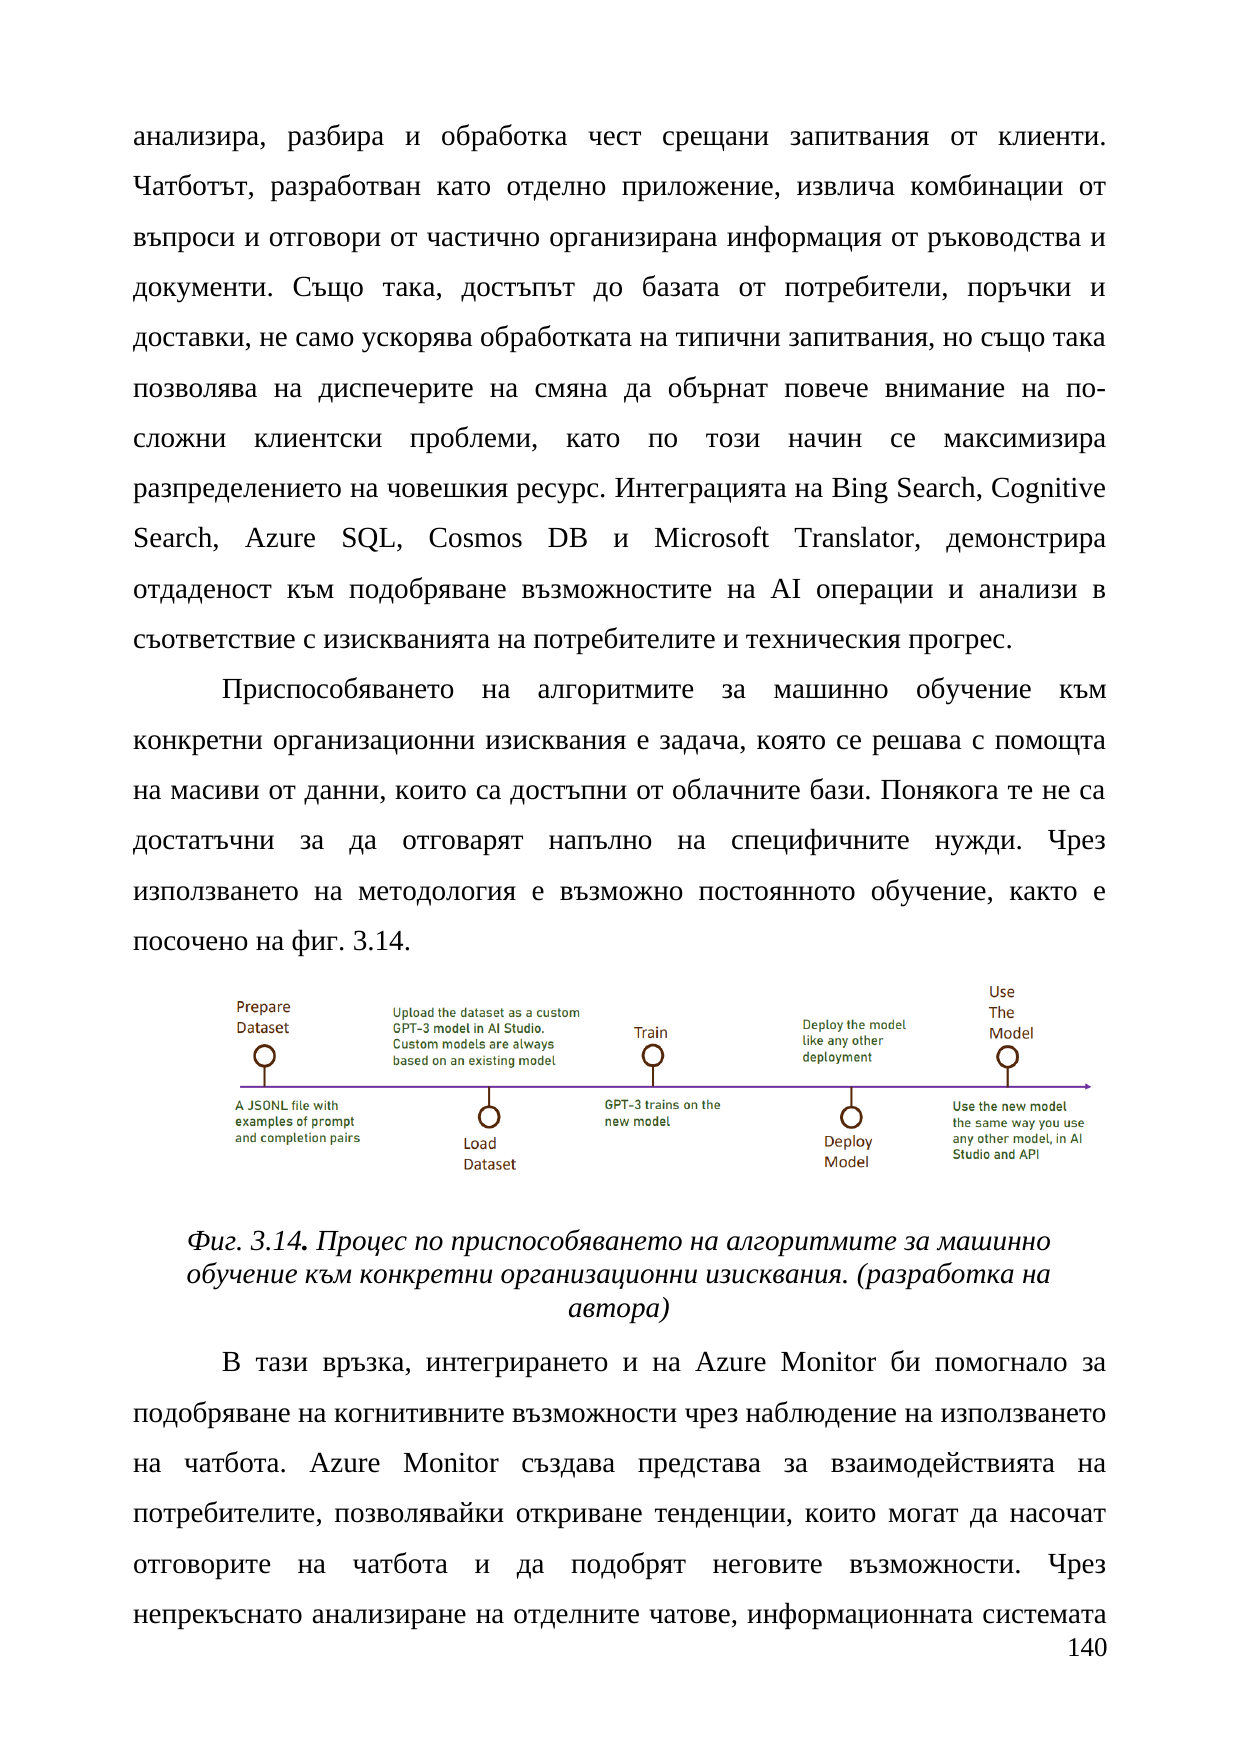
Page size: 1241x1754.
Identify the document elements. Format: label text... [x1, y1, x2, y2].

text Приспособяването на алгоритмите за машинно обучение към конкретни организационни изисквания е задача, която се решава с помощта на масиви от данни, които са достъпни от облачните бази. Понякога те не са достатъчни за да отговарят напълно на специфичните нужди. Чрез използването на методология е възможно постоянното обучение, както е посочено на фиг. 3.14. [133, 672, 1107, 957]
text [133, 1344, 1107, 1629]
text Фиг. 3.14. Процес по приспособяването на алгоритмите за машинно обучение към конкретни организационни изисквания. (разработка на автора) [133, 1223, 1107, 1324]
picture [221, 973, 1105, 1207]
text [133, 118, 1107, 655]
